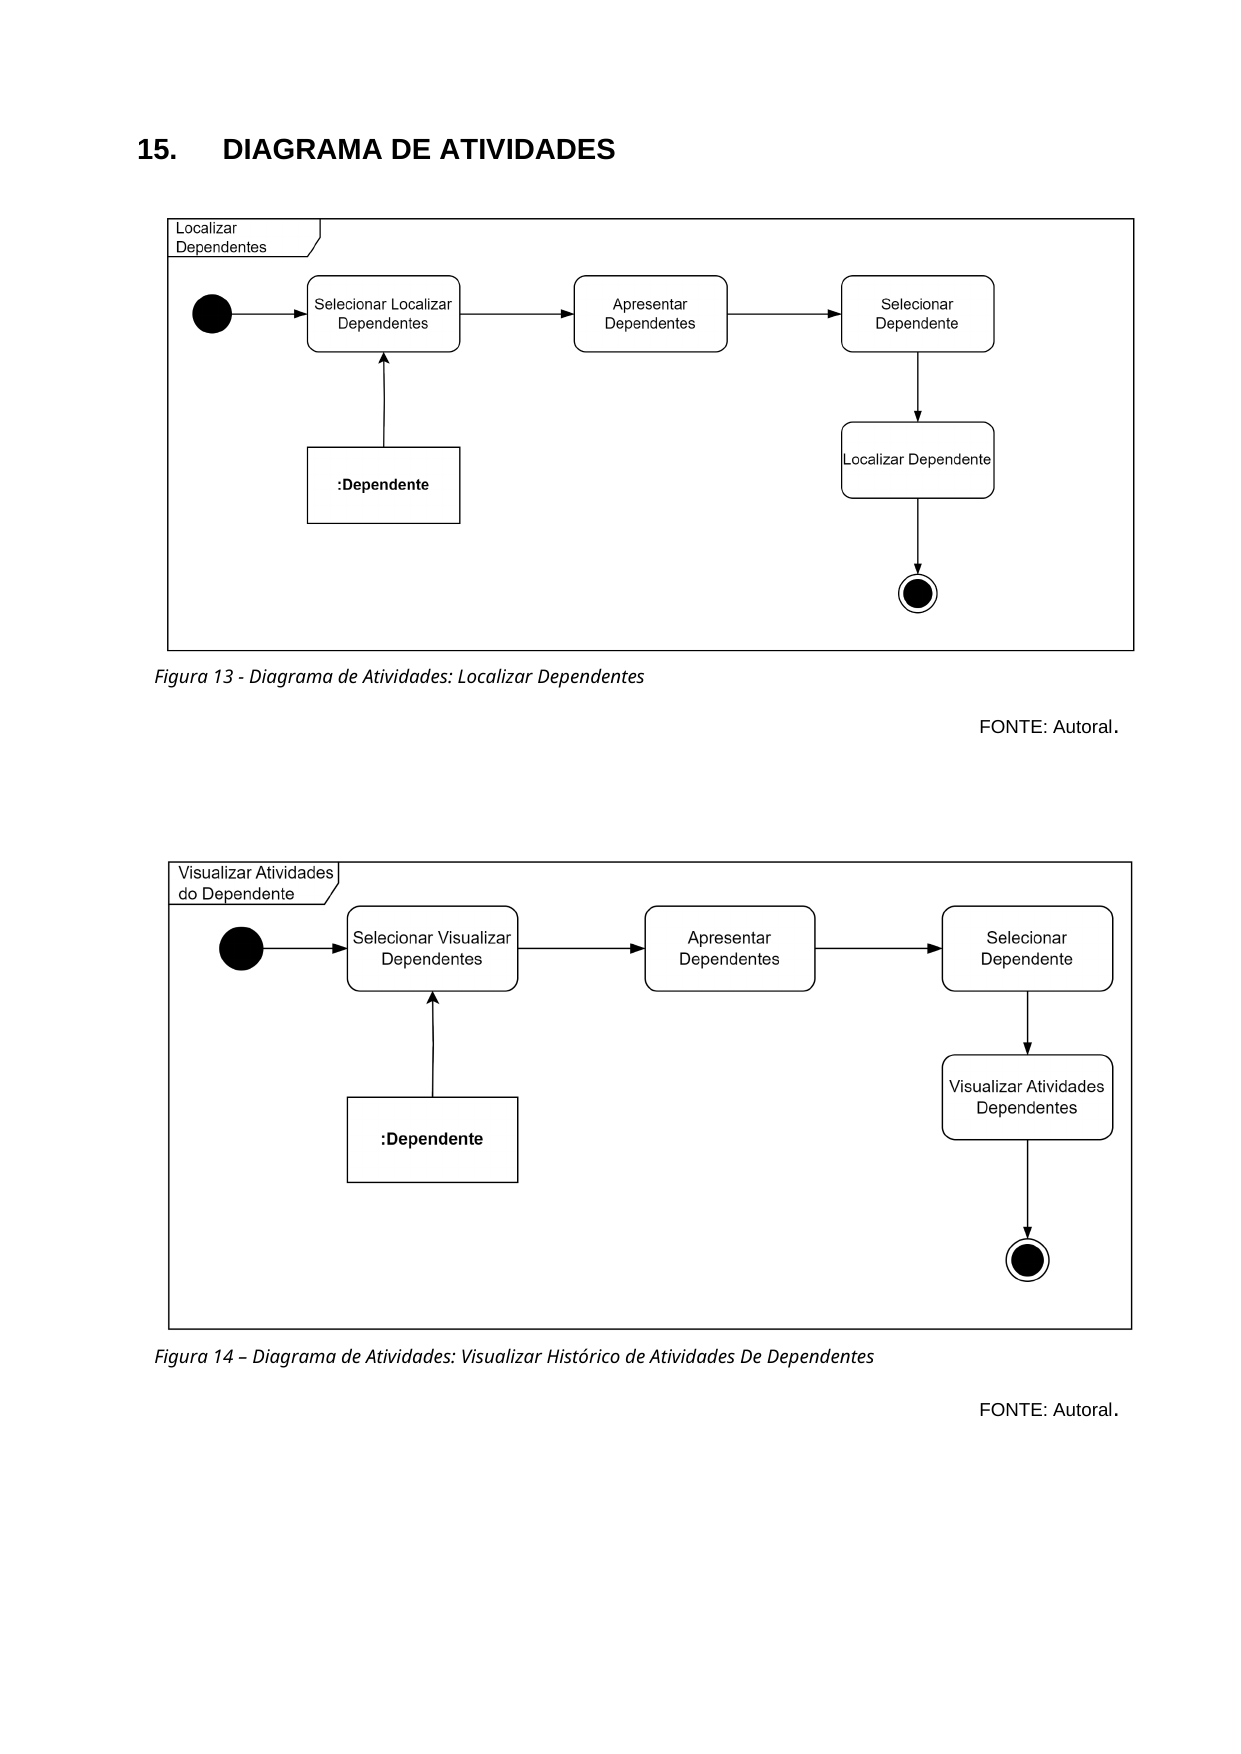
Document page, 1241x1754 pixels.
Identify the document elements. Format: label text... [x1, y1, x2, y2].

text Figura 14 – Diagrama de Atividades: Visualizar Histórico de Atividades De Dependentes [154, 1344, 1146, 1369]
text FONTE: Autoral. [904, 1393, 1146, 1422]
picture [154, 847, 1147, 1344]
text FONTE: Autoral. [904, 710, 1146, 738]
text Figura 13 - Diagrama de Atividades: Localizar Dependentes [154, 664, 1146, 689]
subtitle DIAGRAMA DE ATIVIDADES [177, 132, 1146, 166]
picture [154, 205, 1147, 664]
